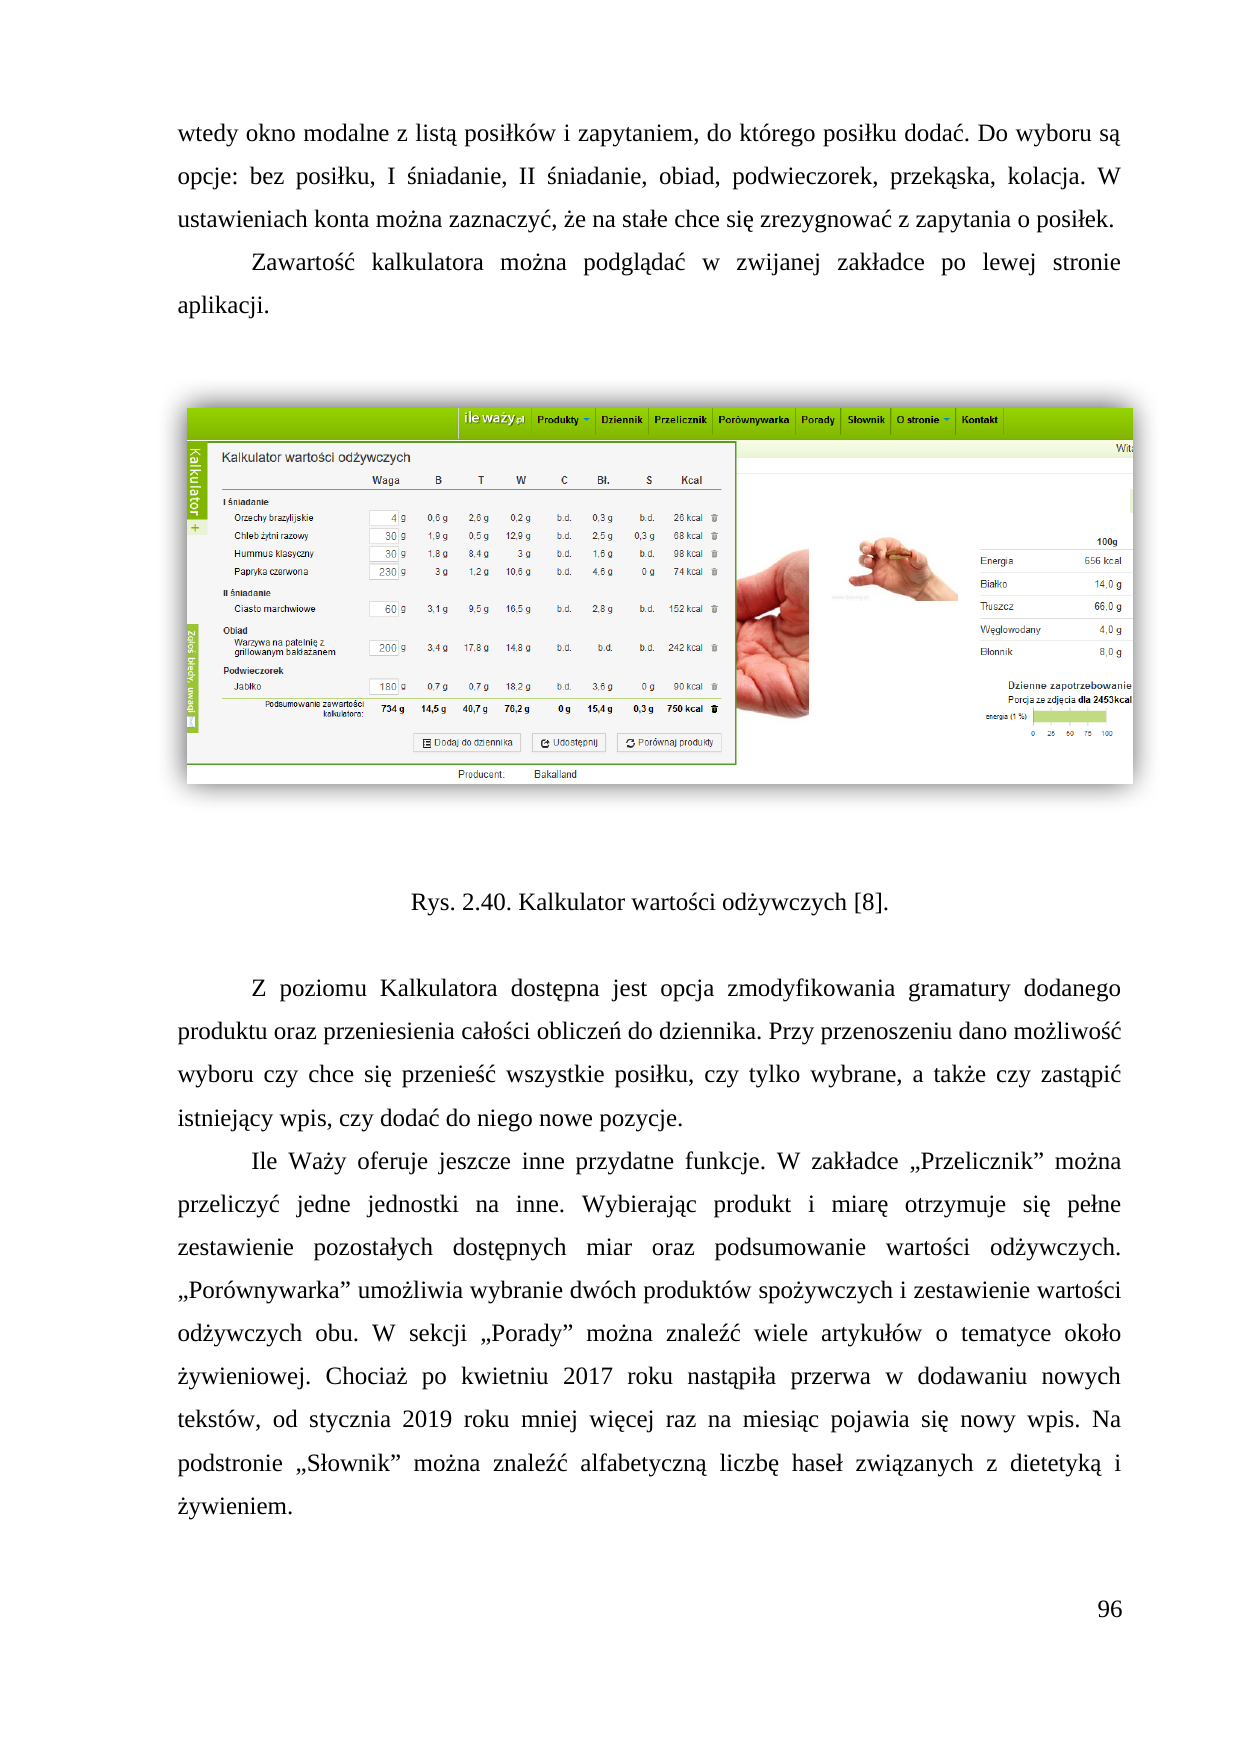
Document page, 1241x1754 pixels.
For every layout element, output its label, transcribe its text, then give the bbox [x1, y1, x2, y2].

text Zawartość kalkulatora można podglądać w zwijanej zakładce po lewej stronie aplikacji. [177, 247, 1122, 319]
text Ile Waży oferuje jeszcze inne przydatne funkcje. W zakładce „Przelicznik” można przeliczyć jedne jednostki na inne. Wybierając produkt i miarę otrzymuje się pełne zestawienie pozostałych dostępnych miar oraz podsumowanie wartości odżywczych. „Porównywarka” umożliwia wybranie dwóch produktów spożywczych i zestawienie wartości odżywczych obu. W sekcji „Porady” można znaleźć wiele artykułów o tematyce około żywieniowej. Chociaż po kwietniu 2017 roku nastąpiła przerwa w dodawaniu nowych tekstów, od stycznia 2019 roku mniej więcej raz na miesiąc pojawia się nowy wpis. Na podstronie „Słownik” można znaleźć alfabetyczną liczbę haseł związanych z dietetyką i żywieniem. [177, 1146, 1122, 1519]
text Z poziomu Kalkulatora dostępna jest opcja zmodyfikowania gramatury dodanego produktu oraz przeniesienia całości obliczeń do dziennika. Przy przenoszeniu dano możliwość wyboru czy chce się przenieść wszystkie posiłku, czy tylko wybrane, a także czy zastąpić istniejący wpis, czy dodać do niego nowe pozycje. [177, 973, 1122, 1131]
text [177, 118, 1122, 233]
picture [187, 408, 1133, 784]
text Rys. 2.40. Kalkulator wartości odżywczych [8]. [177, 887, 1122, 916]
